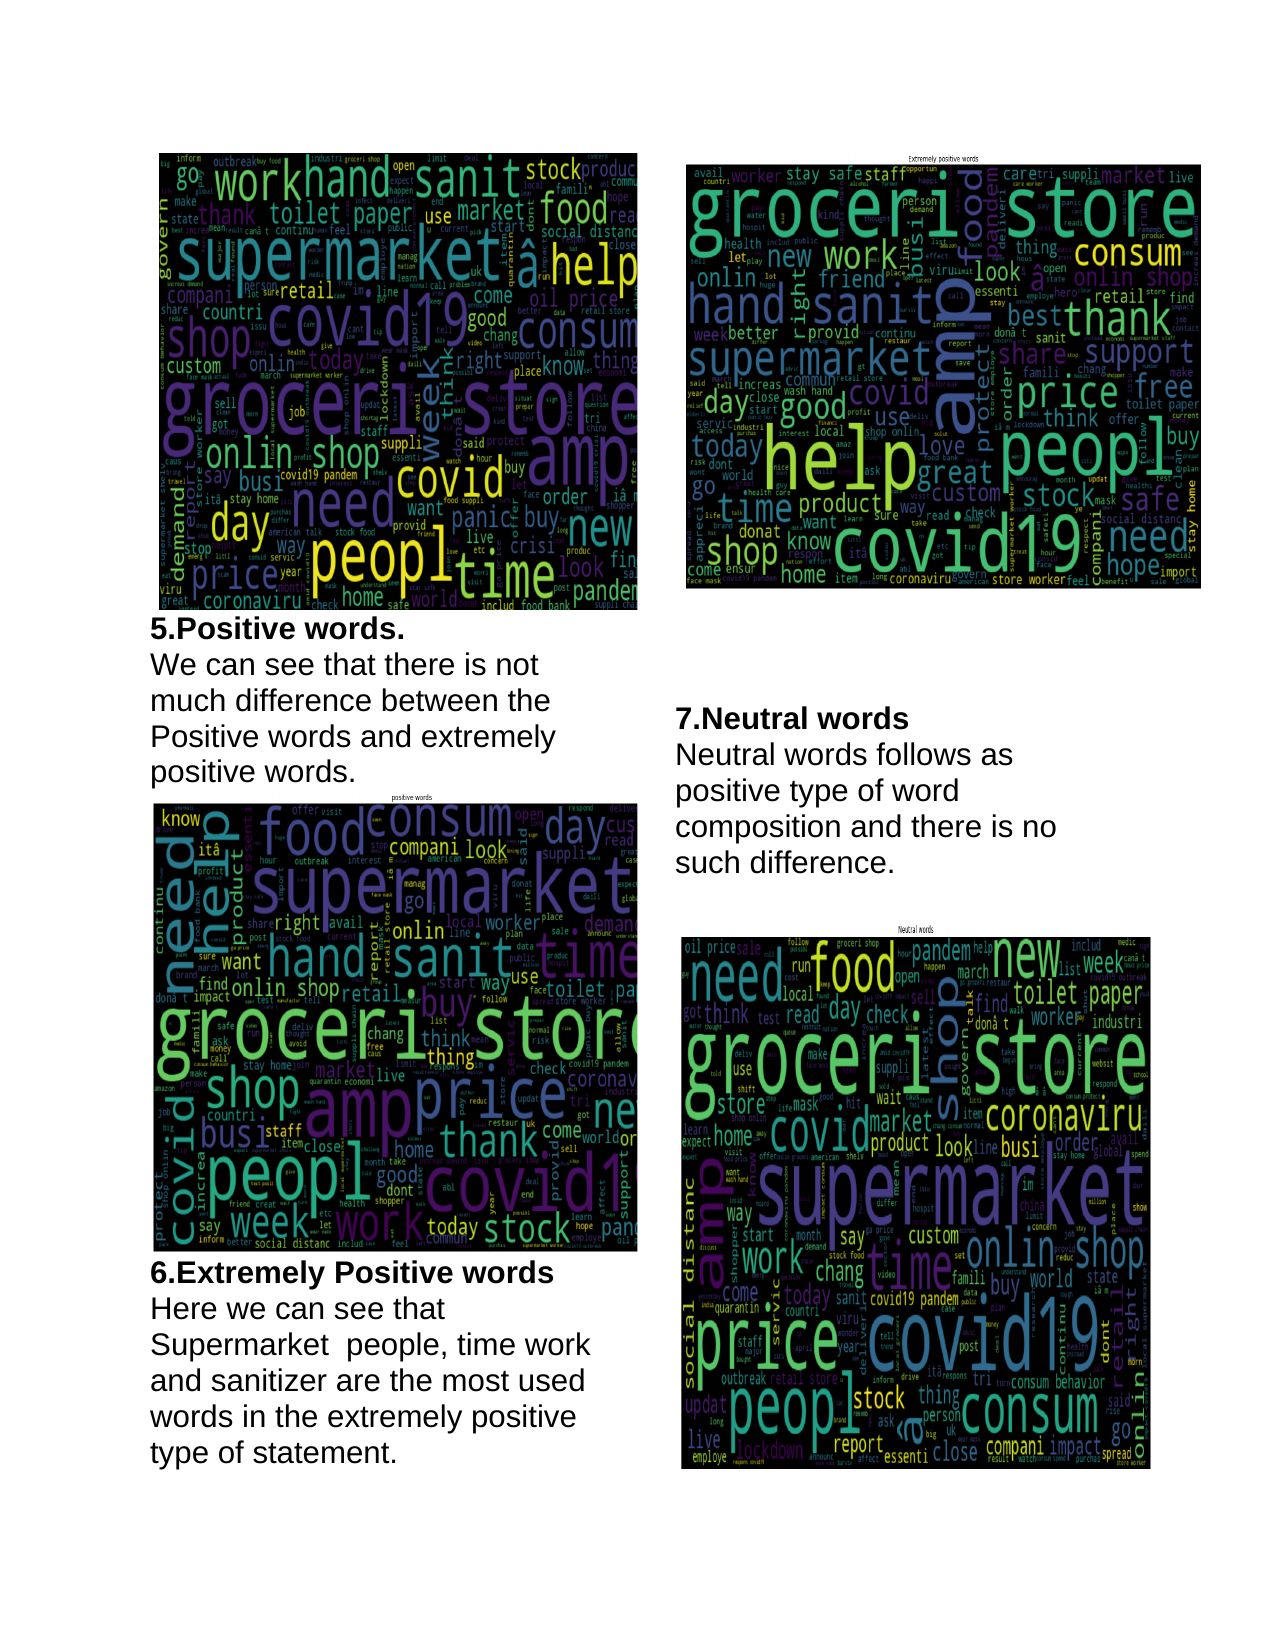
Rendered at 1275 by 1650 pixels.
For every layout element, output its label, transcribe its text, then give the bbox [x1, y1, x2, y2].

text 7.Neutral words [675, 700, 1125, 736]
text 5.Positive words. [150, 610, 600, 646]
text Here we can see that Supermarket people, time work and sanitizer are the most used words in the extremely positive type of statement. [150, 1290, 600, 1470]
text Neutral words follows as positive type of word composition and there is no such difference. [675, 736, 1125, 880]
picture [150, 789, 638, 1255]
picture [150, 150, 638, 610]
picture [675, 915, 1154, 1472]
picture [675, 150, 1210, 593]
text We can see that there is not much difference between the Positive words and extremely positive words. [150, 646, 600, 789]
text 6.Extremely Positive words [150, 1255, 600, 1290]
